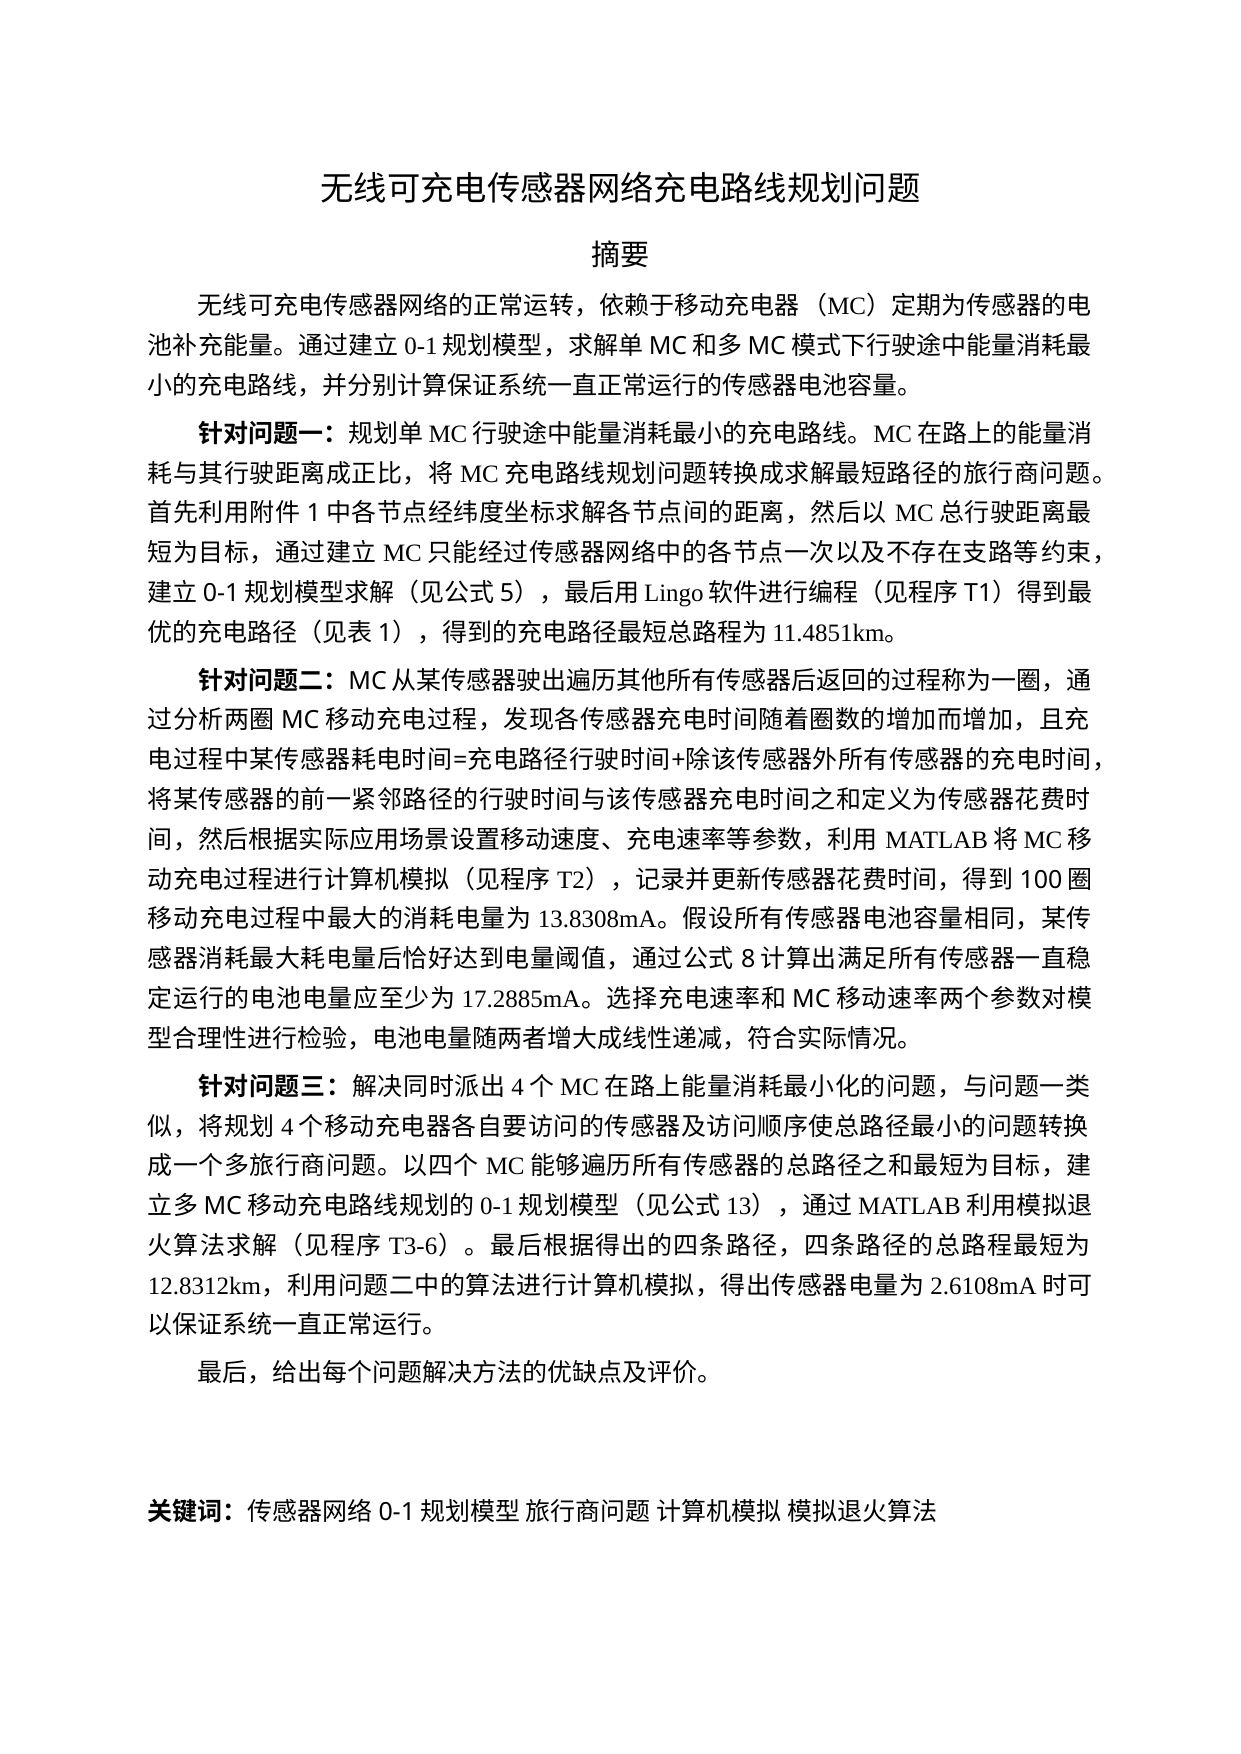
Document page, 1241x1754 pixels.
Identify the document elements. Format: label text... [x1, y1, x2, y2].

text 无线可充电传感器网络的正常运转，依赖于移动充电器（MC）定期为传感器的电池补充能量。通过建立0-1规划模型，求解单MC和多MC模式下行驶途中能量消耗最小的充电路线，并分别计算保证系统一直正常运行的传感器电池容量。 [148, 286, 1092, 402]
text 针对问题二：MC从某传感器驶出遍历其他所有传感器后返回的过程称为一圈，通过分析两圈MC移动充电过程，发现各传感器充电时间随着圈数的增加而增加，且充电过程中某传感器耗电时间=充电路径行驶时间+除该传感器外所有传感器的充电时间，将某传感器的前一紧邻路径的行驶时间与该传感器充电时间之和定义为传感器花费时间，然后根据实际应用场景设置移动速度、充电速率等参数，利用MATLAB将MC移动充电过程进行计算机模拟（见程序T2），记录并更新传感器花费时间，得到100圈移动充电过程中最大的消耗电量为13.8308mA。假设所有传感器电池容量相同，某传感器消耗最大耗电量后恰好达到电量阈值，通过公式8计算出满足所有传感器一直稳定运行的电池电量应至少为17.2885mA。选择充电速率和MC移动速率两个参数对模型合理性进行检验，电池电量随两者增大成线性递减，符合实际情况。 [148, 660, 1092, 1054]
text 摘要 [148, 231, 1092, 273]
text 针对问题三：解决同时派出4个MC在路上能量消耗最小化的问题，与问题一类似，将规划4个移动充电器各自要访问的传感器及访问顺序使总路径最小的问题转换成一个多旅行商问题。以四个MC能够遍历所有传感器的总路径之和最短为目标，建立多MC移动充电路线规划的0-1规划模型（见公式13），通过MATLAB利用模拟退火算法求解（见程序T3-6）。最后根据得出的四条路径，四条路径的总路程最短为12.8312km，利用问题二中的算法进行计算机模拟，得出传感器电量为2.6108mA时可以保证系统一直正常运行。 [148, 1066, 1092, 1341]
text 关键词：传感器网络 0-1规划模型 旅行商问题 计算机模拟 模拟退火算法 [148, 1492, 1092, 1528]
text 针对问题一：规划单MC行驶途中能量消耗最小的充电路线。MC在路上的能量消耗与其行驶距离成正比，将MC充电路线规划问题转换成求解最短路径的旅行商问题。首先利用附件1中各节点经纬度坐标求解各节点间的距离，然后以MC总行驶距离最短为目标，通过建立MC只能经过传感器网络中的各节点一次以及不存在支路等约束，建立0-1规划模型求解（见公式5），最后用Lingo软件进行编程（见程序T1）得到最优的充电路径（见表1），得到的充电路径最短总路程为11.4851km。 [148, 413, 1092, 648]
text 无线可充电传感器网络充电路线规划问题 [148, 162, 1092, 210]
text 最后，给出每个问题解决方法的优缺点及评价。 [148, 1353, 1092, 1389]
